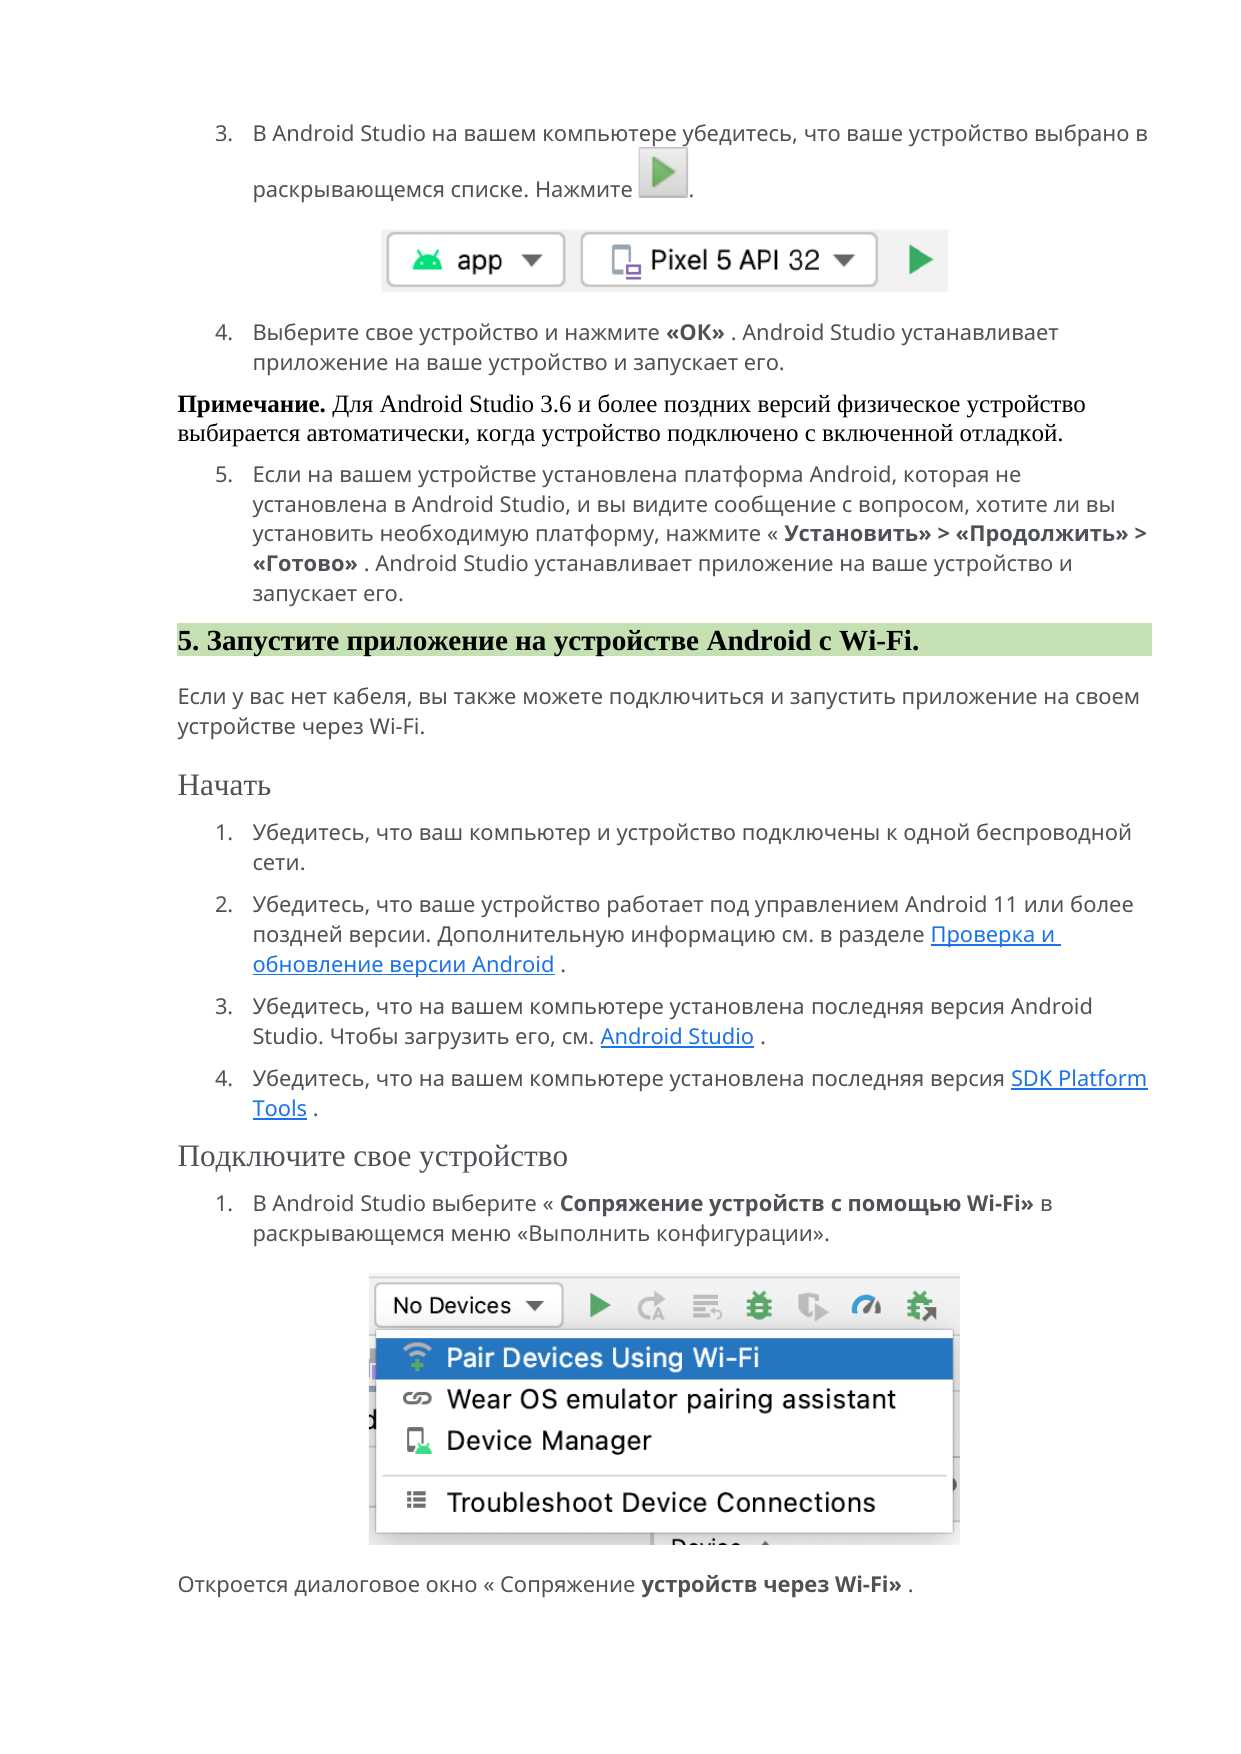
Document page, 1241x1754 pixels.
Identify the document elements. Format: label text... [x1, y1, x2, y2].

list Убедитесь, что на вашем компьютере установлена ​​последняя версия Android Studio. Чтобы загрузить его, см. Android Studio . [215, 991, 1152, 1050]
list Убедитесь, что на вашем компьютере установлена ​​последняя версия SDK Platform Tools . [215, 1063, 1152, 1122]
subtitle Начать [177, 766, 1152, 802]
list Убедитесь, что ваш компьютер и устройство подключены к одной беспроводной сети. [215, 817, 1152, 876]
subtitle Подключите свое устройство [177, 1137, 1152, 1173]
list Убедитесь, что ваше устройство работает под управлением Android 11 или более поздней версии. Дополнительную информацию см. в разделе Проверка и обновление версии Android . [215, 889, 1152, 978]
list Выберите свое устройство и нажмите «ОК» . Android Studio устанавливает приложение на ваше устройство и запускает его. [215, 317, 1152, 376]
picture [368, 1273, 960, 1545]
subtitle 5. Запустите приложение на устройстве Android с Wi-Fi. [177, 623, 1152, 656]
text Если у вас нет кабеля, вы также можете подключиться и запустить приложение на своем устройстве через Wi-Fi. [177, 681, 1152, 741]
text Примечание. Для Android Studio 3.6 и более поздних версий физическое устройство выбирается автоматически, когда устройство подключено с включенной отладкой. [177, 389, 1152, 446]
picture [638, 147, 689, 198]
list Если на вашем устройстве установлена ​​платформа Android, которая не установлена ​​в Android Studio, и вы видите сообщение с вопросом, хотите ли вы установить необходимую платформу, нажмите « Установить» > «Продолжить» > «Готово» . Android Studio устанавливает приложение на ваше устройство и запускает его. [215, 459, 1152, 608]
list В Android Studio на вашем компьютере убедитесь, что ваше устройство выбрано в раскрывающемся списке. Нажмите . [215, 118, 1152, 204]
list В Android Studio выберите « Сопряжение устройств с помощью Wi-Fi» в раскрывающемся меню «Выполнить конфигурации». [215, 1188, 1152, 1248]
text Откроется диалоговое окно « Сопряжение устройств через Wi-Fi» . [177, 1569, 1152, 1599]
picture [380, 228, 949, 292]
